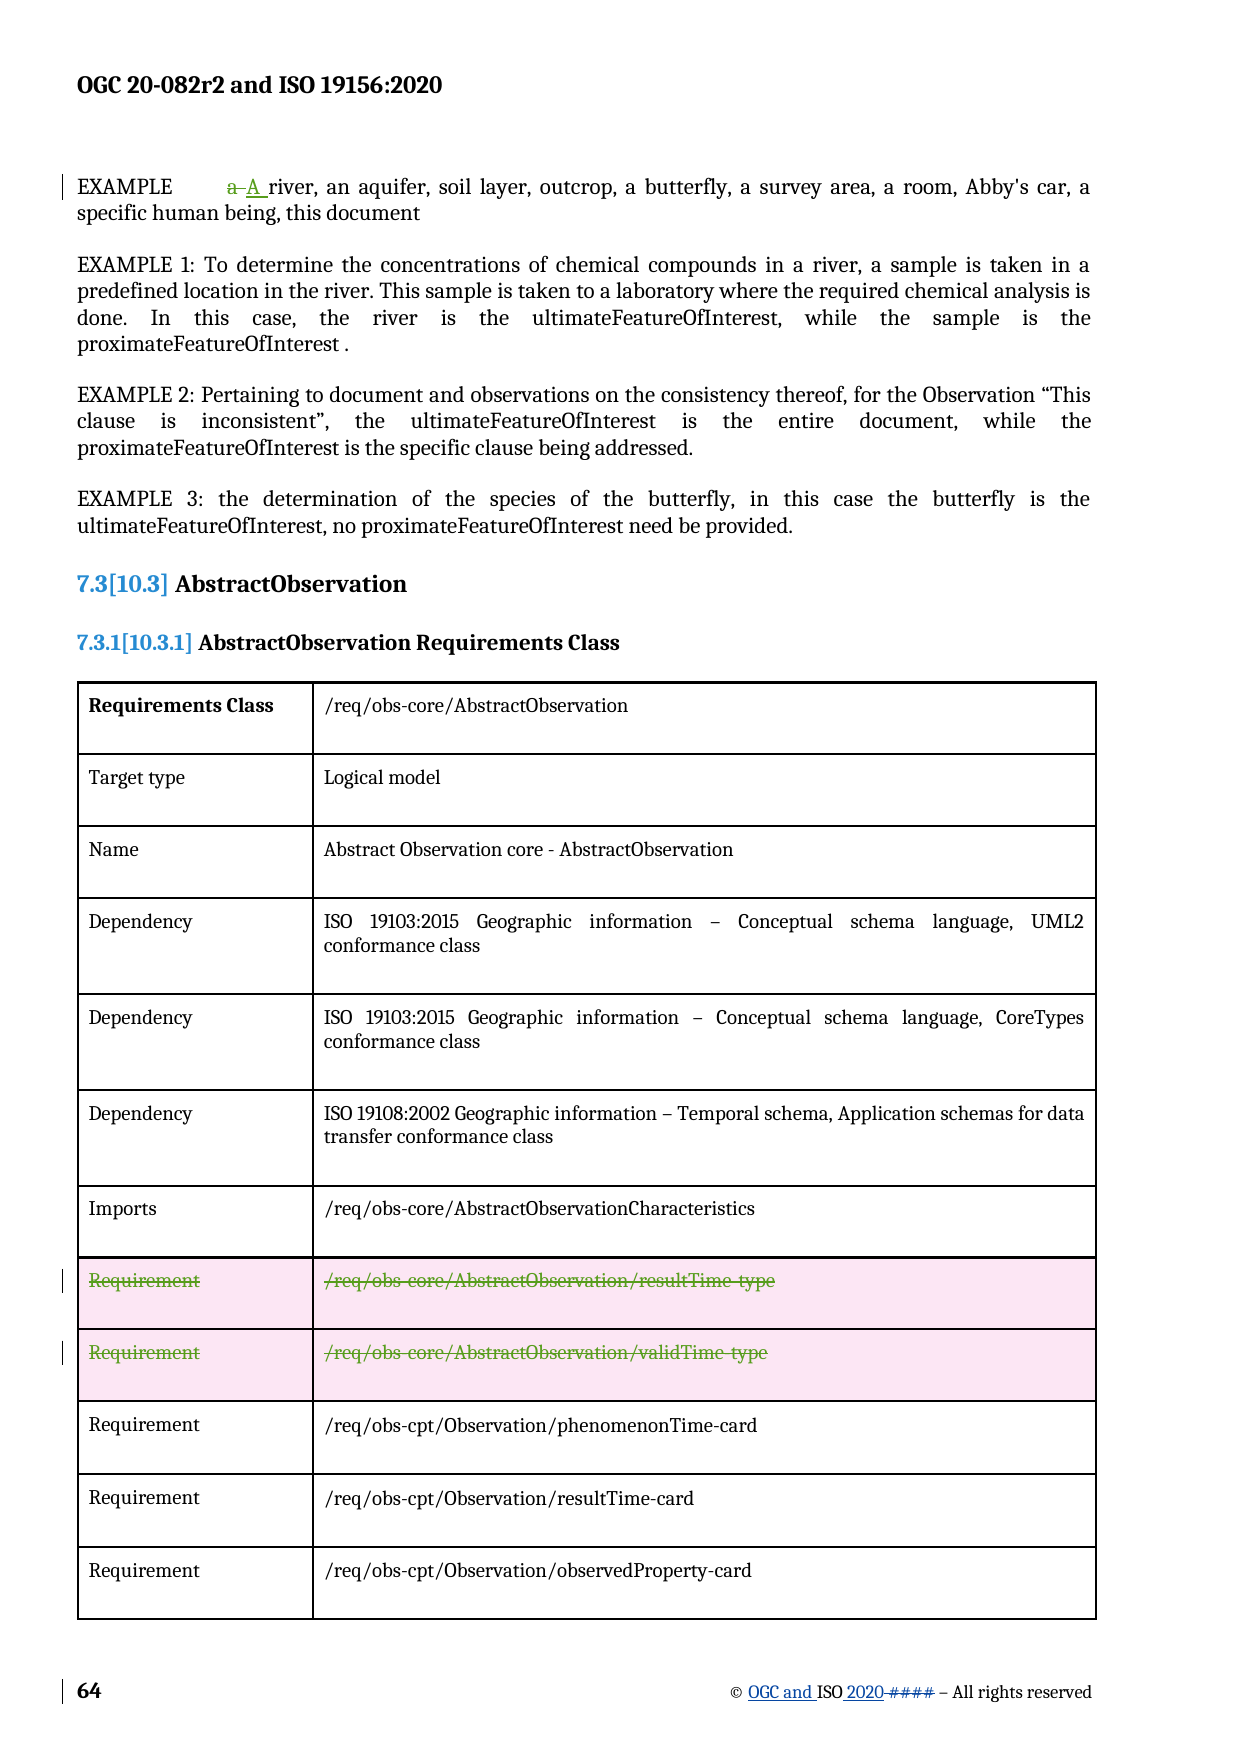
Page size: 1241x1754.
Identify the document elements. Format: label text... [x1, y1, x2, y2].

table_cell ISO 19108:2002 Geographic information – Temporal schema, Application schemas for data transfer conformance class [314, 1091, 1095, 1184]
table_cell Dependency [79, 899, 312, 993]
table_cell ISO 19103:2015 Geographic information – Conceptual schema language, UML2 conformance class [314, 899, 1095, 993]
text EXAMPLE 1: To determine the concentrations of chemical compounds in a river, a sample is taken in a predefined location in the river. This sample is taken to a laboratory where the required chemical analysis is done. In this case, the river is the ultimateFeatureOfInterest, while the sample is the proximateFeatureOfInterest . [77, 252, 1092, 357]
table_cell Logical model [314, 755, 1095, 825]
table_cell ISO 19103:2015 Geographic information – Conceptual schema language, CoreTypes conformance class [314, 995, 1095, 1089]
subtitle AbstractObservation [77, 570, 1092, 599]
table_cell Name [79, 827, 312, 897]
table_cell Dependency [79, 995, 312, 1089]
text EXAMPLE 3: the determination of the species of the butterfly, in this case the butterfly is the ultimateFeatureOfInterest, no proximateFeatureOfInterest need be provided. [77, 486, 1092, 539]
table_cell Requirement [79, 1475, 312, 1546]
subtitle AbstractObservation Requirements Class [77, 630, 1092, 656]
table_cell Target type [79, 755, 312, 825]
table_cell Requirement [79, 1402, 312, 1473]
text EXAMPLE river, an aquifer, soil layer, outcrop, a butterfly, a survey area, a room, Abby's car, a specific human being, this document [77, 174, 1092, 227]
table_cell Imports [79, 1187, 312, 1256]
table_cell /req/obs-core/AbstractObservationCharacteristics [314, 1187, 1095, 1256]
table_cell Dependency [79, 1091, 312, 1184]
table_header /req/obs-core/AbstractObservation [314, 684, 1095, 753]
table_cell /req/obs-cpt/Observation/phenomenonTime-card [314, 1402, 1095, 1473]
table_cell /req/obs-cpt/Observation/resultTime-card [314, 1475, 1095, 1546]
table_cell /req/obs-cpt/Observation/observedProperty-card [314, 1548, 1095, 1618]
table_cell Abstract Observation core - AbstractObservation [314, 827, 1095, 897]
text EXAMPLE 2: Pertaining to document and observations on the consistency thereof, for the Observation “This clause is inconsistent”, the ultimateFeatureOfInterest is the entire document, while the proximateFeatureOfInterest is the specific clause being addressed. [77, 382, 1092, 461]
table_header Requirements Class [79, 684, 312, 753]
table_cell Requirement [79, 1548, 312, 1618]
